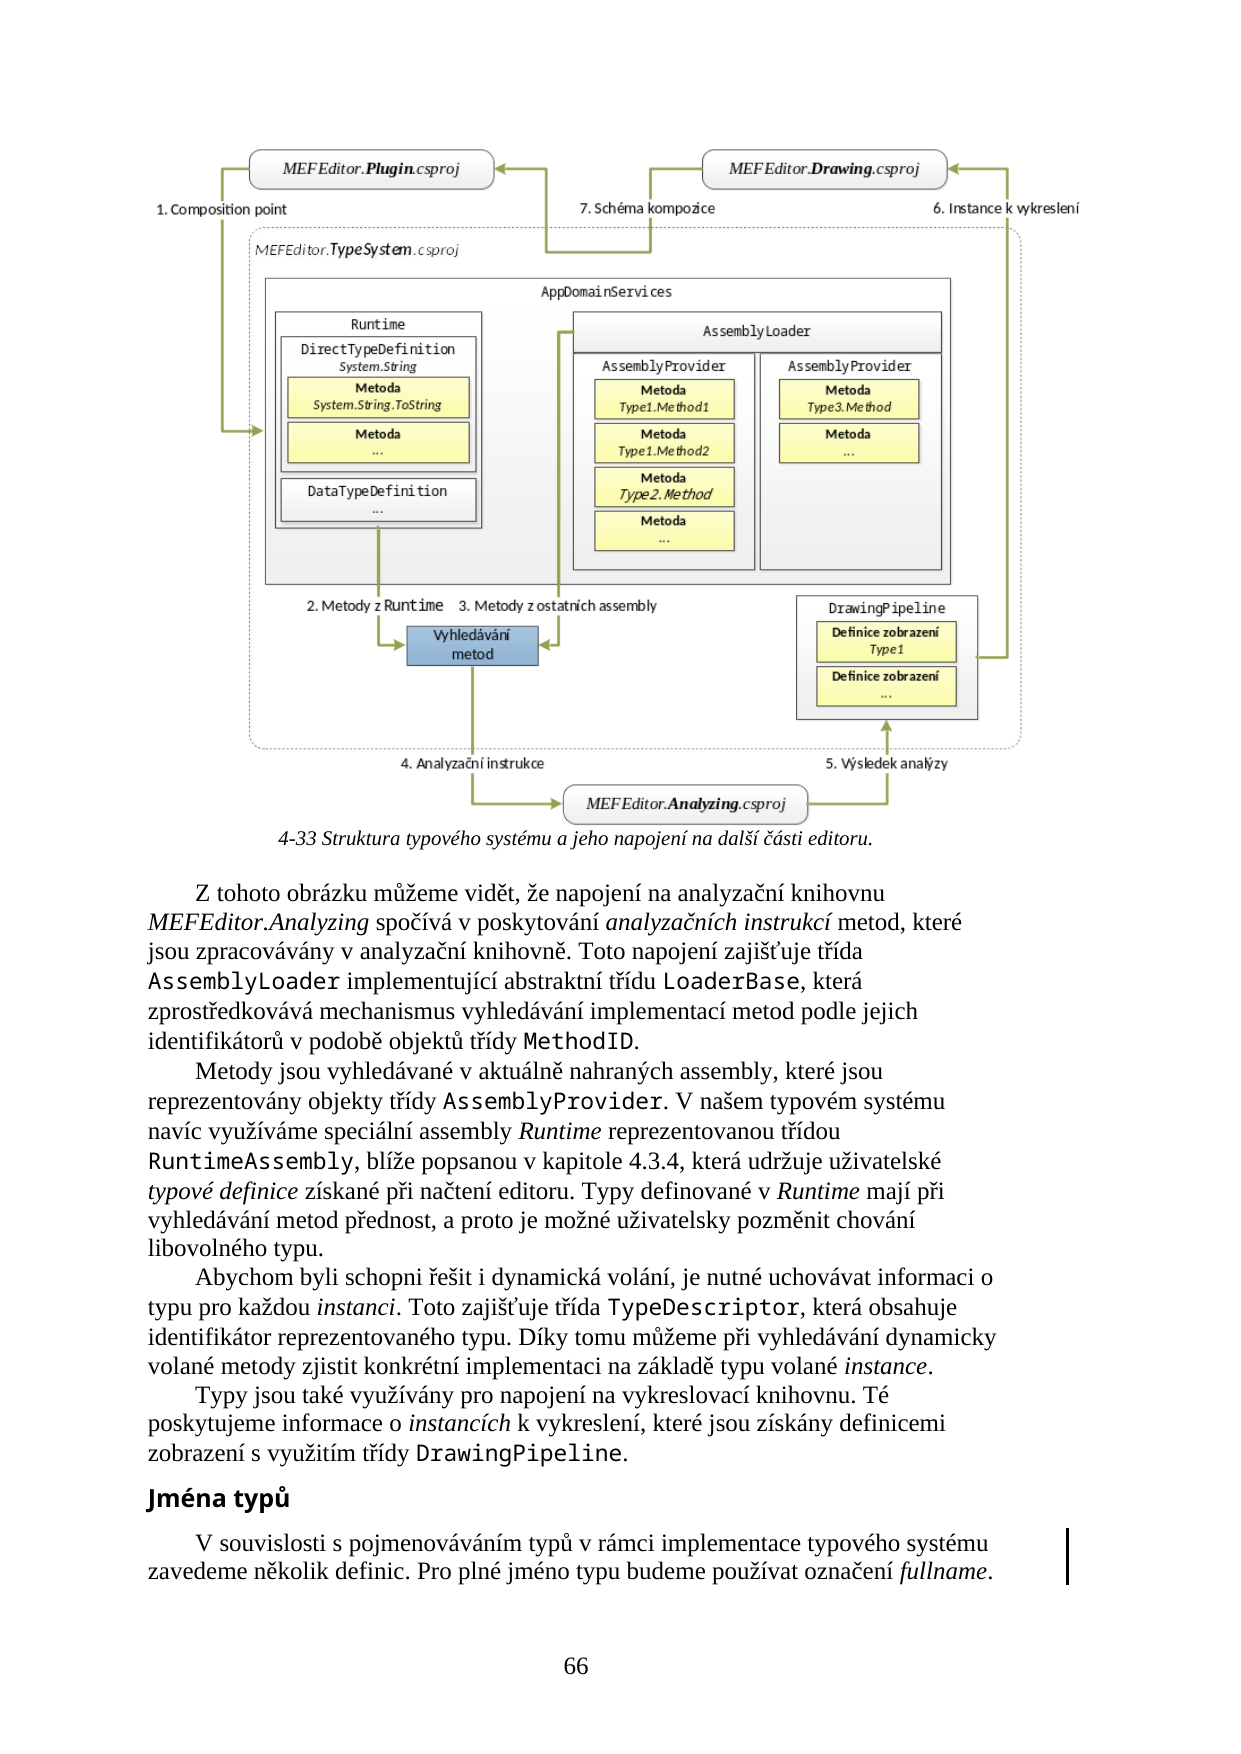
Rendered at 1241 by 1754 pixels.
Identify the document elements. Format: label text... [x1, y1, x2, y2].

text Z tohoto obrázku můžeme vidět, že napojení na analyzační knihovnu MEFEditor.Analyzing spočívá v poskytování analyzačních instrukcí metod, které jsou zpracovávány v analyzační knihovně. Toto napojení zajišťuje třída AssemblyLoader implementující abstraktní třídu LoaderBase, která zprostředkovává mechanismus vyhledávání implementací metod podle jejich identifikátorů v podobě objektů třídy MethodID. [148, 878, 1004, 1056]
text Abychom byli schopni řešit i dynamická volání, je nutné uchovávat informaci o typu pro každou instanci. Toto zajišťuje třída TypeDescriptor, která obsahuje identifikátor reprezentovaného typu. Díky tomu můžeme při vyhledávání dynamicky volané metody zjistit konkrétní implementaci na základě typu volané instance. [148, 1262, 1004, 1380]
text Jména typů [148, 1481, 1004, 1515]
text Metody jsou vyhledávané v aktuálně nahraných assembly, které jsou reprezentovány objekty třídy AssemblyProvider. V našem typovém systému navíc využíváme speciální assembly Runtime reprezentovanou třídou RuntimeAssembly, blíže popsanou v kapitole 4.3.4, která udržuje uživatelské typové definice získané při načtení editoru. Typy definované v Runtime mají při vyhledávání metod přednost, a proto je možné uživatelsky pozměnit chování libovolného typu. [148, 1056, 1004, 1262]
text Typy jsou také využívány pro napojení na vykreslovací knihovnu. Té poskytujeme informace o instancích k vykreslení, které jsou získány definicemi zobrazení s využitím třídy DrawingPipeline. [148, 1380, 1004, 1468]
